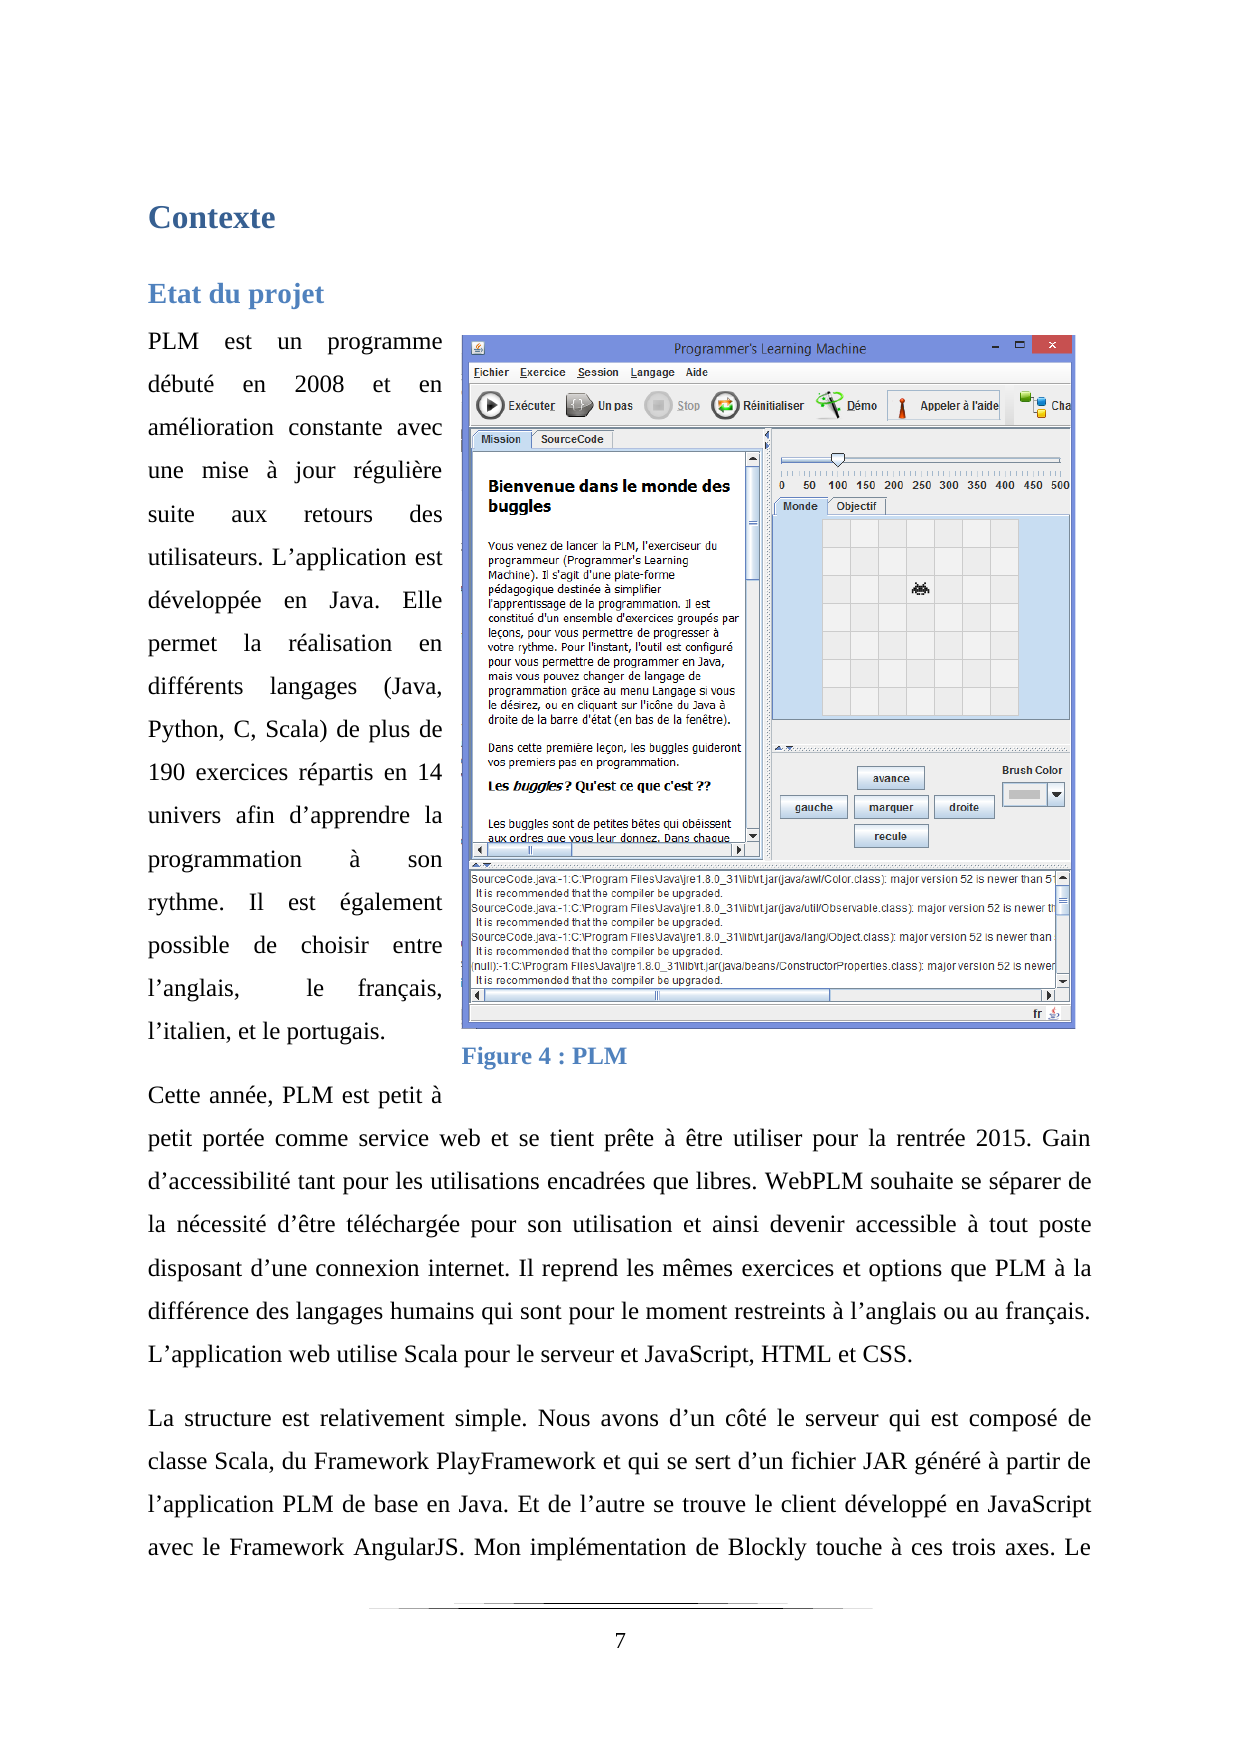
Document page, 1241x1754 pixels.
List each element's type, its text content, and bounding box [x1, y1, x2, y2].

subtitle Contexte [148, 198, 1093, 236]
text Cette année, PLM est petit à petit portée comme service web et se tient prête à être utiliser pour la rentrée 2015. Gain d’accessibilité tant pour les utilisations encadrées que libres. WebPLM souhaite se séparer de la nécessité d’être téléchargée pour son utilisation et ainsi devenir accessible à tout poste disposant d’une connexion internet. Il reprend les mêmes exercices et options que PLM à la différence des langages humains qui sont pour le moment restreints à l’anglais ou au français. L’application web utilise Scala pour le serveur et JavaScript, HTML et CSS. [148, 1080, 1093, 1368]
subtitle Etat du projet [148, 276, 1093, 309]
picture [461, 335, 1076, 1029]
